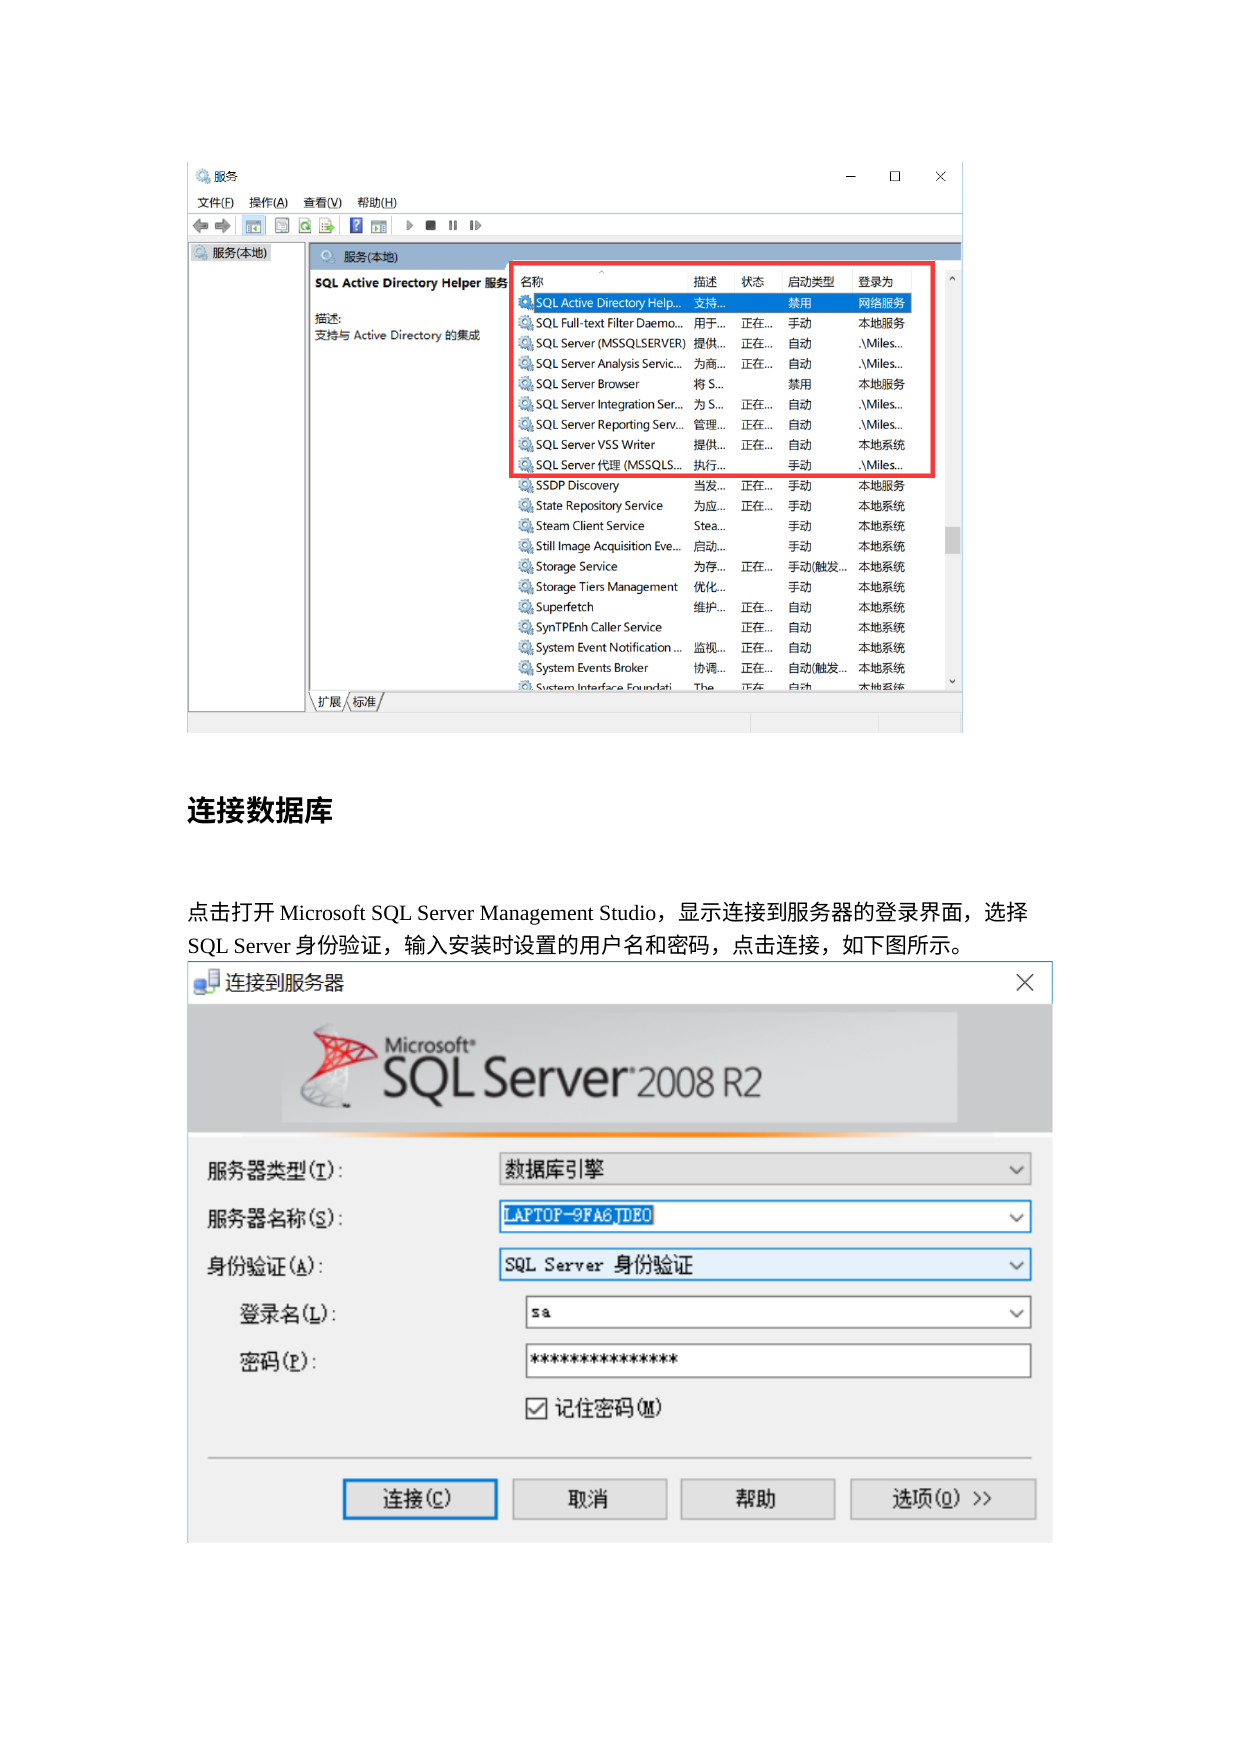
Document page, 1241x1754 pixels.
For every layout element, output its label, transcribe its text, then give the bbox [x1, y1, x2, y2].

picture [187, 162, 963, 733]
picture [187, 961, 1053, 1543]
text SQL Server身份验证，输入安装时设置的用户名和密码，点击连接，如下图所示。 [187, 927, 1053, 960]
text 点击打开Microsoft SQL Server Management Studio，显示连接到服务器的登录界面，选择 [187, 895, 1053, 927]
subtitle 连接数据库 [187, 776, 1053, 841]
